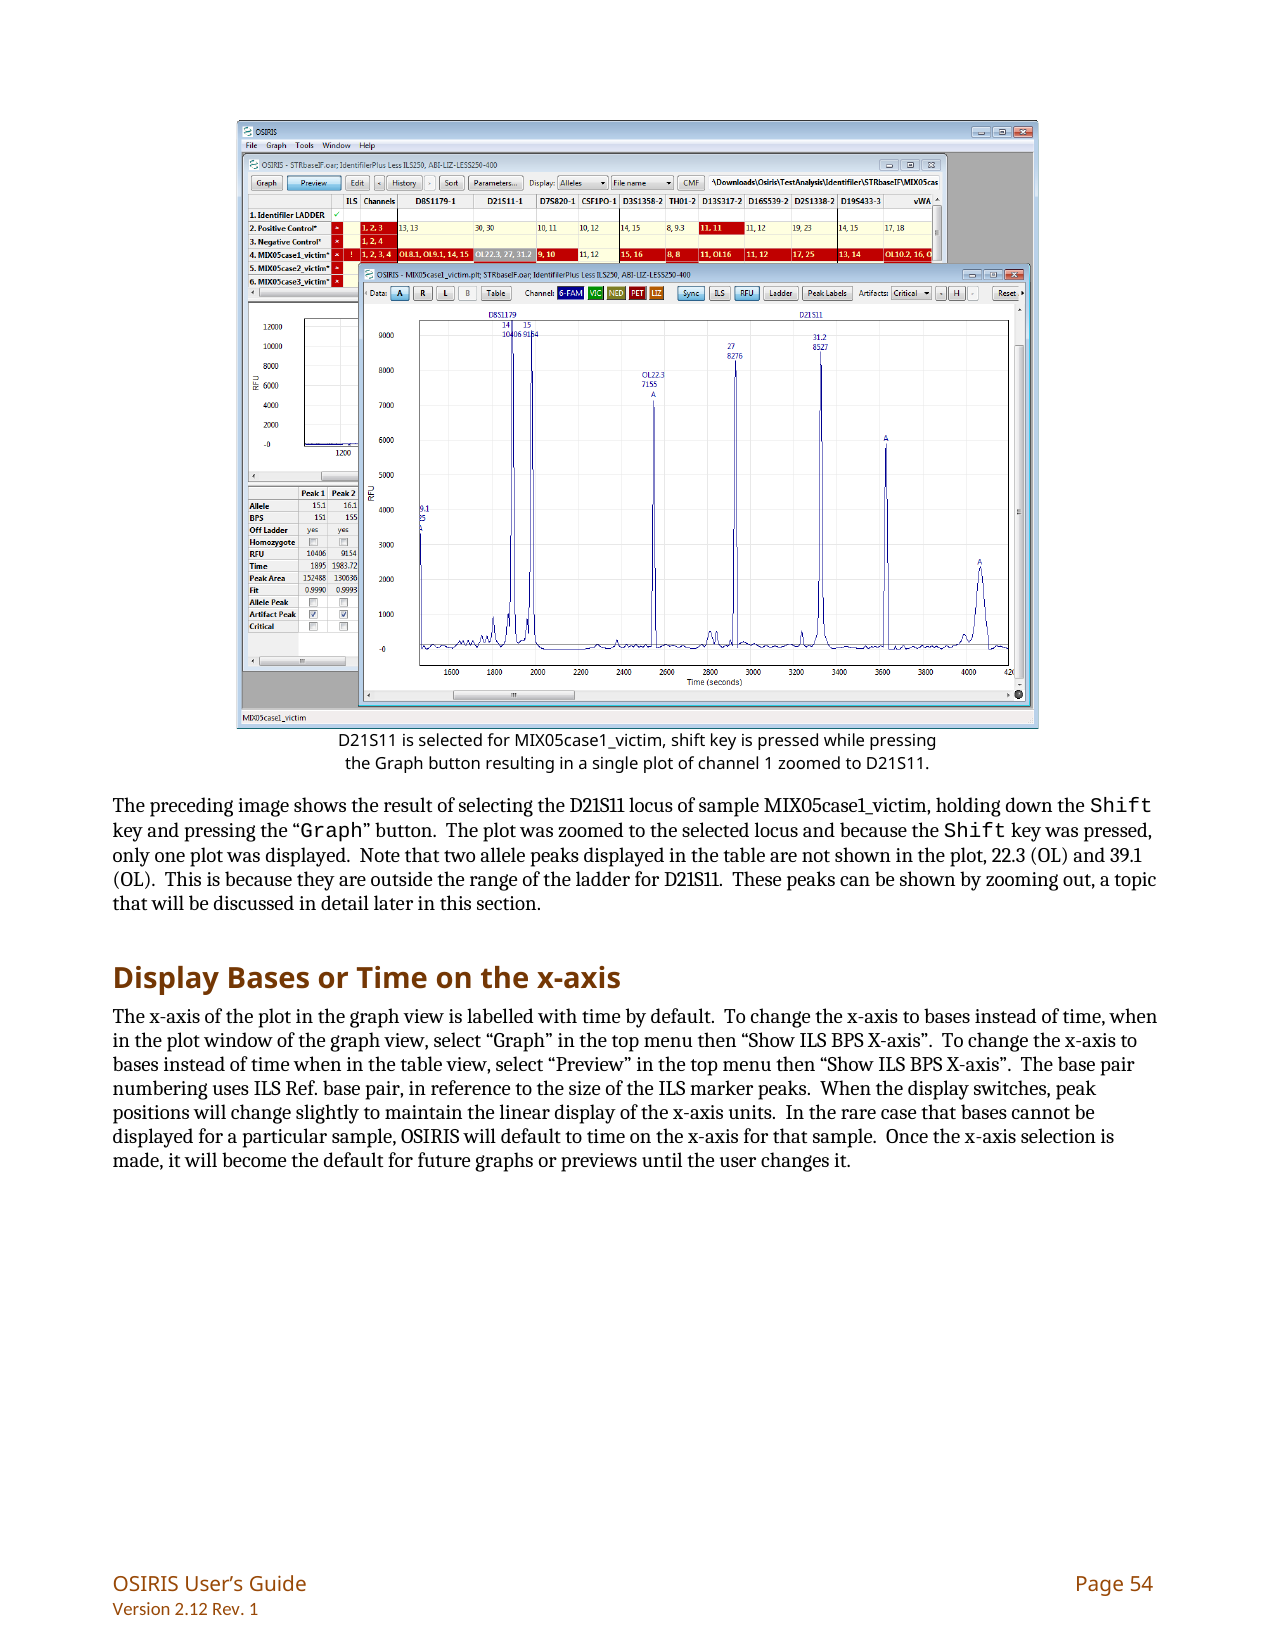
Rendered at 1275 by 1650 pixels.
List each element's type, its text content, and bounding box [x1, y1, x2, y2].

text the Graph button resulting in a single plot of channel 1 zoomed to D21S11. [112, 751, 1162, 774]
text D21S11 is selected for MIX05case1_victim, shift key is pressed while pressing [112, 729, 1162, 751]
subtitle Display Bases or Time on the x-axis [112, 957, 1162, 997]
text The x-axis of the plot in the graph view is labelled with time by default. To change the x-axis to bases instead of time, when in the plot window of the graph view, select “Graph” in the top menu then “Show ILS BPS X-axis”. To change the x-axis to bases instead of time when in the table view, select “Preview” in the top menu then “Show ILS BPS X-axis”. The base pair numbering uses ILS Ref. base pair, in reference to the size of the ILS marker peaks. When the display switches, peak positions will change slightly to maintain the linear display of the x-axis units. In the rare case that bases cannot be displayed for a particular sample, OSIRIS will default to time on the x-axis for that sample. Once the x-axis selection is made, it will become the default for future graphs or previews until the user changes it. [112, 1005, 1162, 1173]
picture [236, 120, 1039, 729]
text The preceding image shows the result of selecting the D21S11 locus of sample MIX05case1_victim, holding down the Shift key and pressing the “Graph” button. The plot was zoomed to the selected locus and because the Shift key was pressed, only one plot was displayed. Note that two allele peaks displayed in the table are not shown in the plot, 22.3 (OL) and 39.1 (OL). This is because they are outside the range of the ladder for D21S11. These peaks can be shown by zooming out, a topic that will be discussed in detail later in this section. [112, 793, 1162, 915]
